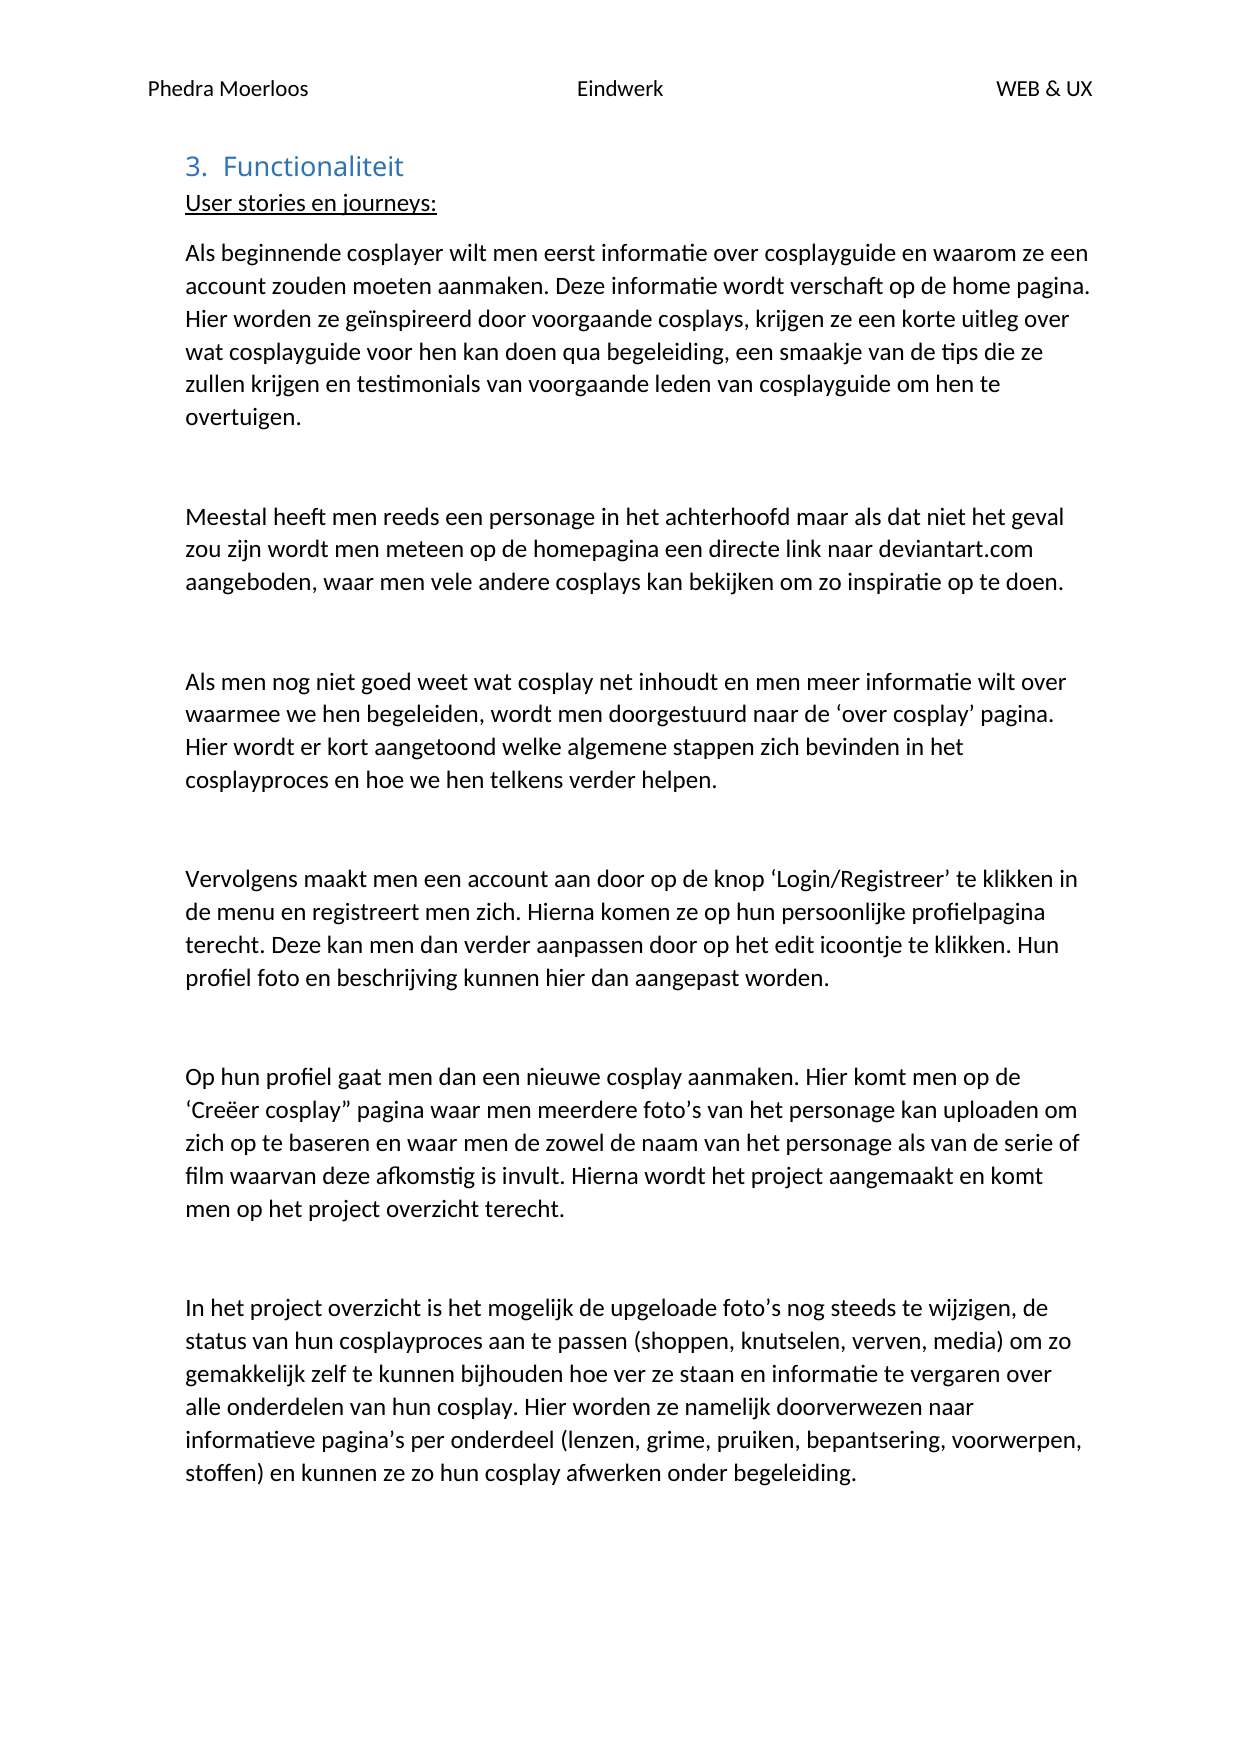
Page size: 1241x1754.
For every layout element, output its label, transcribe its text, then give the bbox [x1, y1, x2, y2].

text User stories en journeys: [185, 187, 1093, 218]
text Als men nog niet goed weet wat cosplay net inhoudt en men meer informatie wilt over waarmee we hen begeleiden, wordt men doorgestuurd naar de ‘over cosplay’ pagina. Hier wordt er kort aangetoond welke algemene stappen zich bevinden in het cosplayproces en hoe we hen telkens verder helpen. [185, 666, 1093, 795]
text Vervolgens maakt men een account aan door op de knop ‘Login/Registreer’ te klikken in de menu en registreert men zich. Hierna komen ze op hun persoonlijke profielpagina terecht. Deze kan men dan verder aanpassen door op het edit icoontje te klikken. Hun profiel foto en beschrijving kunnen hier dan aangepast worden. [185, 864, 1093, 993]
subtitle Functionaliteit [185, 148, 1093, 184]
text Meestal heeft men reeds een personage in het achterhoofd maar als dat niet het geval zou zijn wordt men meteen op de homepagina een directe link naar deviantart.com aangeboden, waar men vele andere cosplays kan bekijken om zo inspiratie op te doen. [185, 501, 1093, 597]
text Op hun profiel gaat men dan een nieuwe cosplay aanmaken. Hier komt men op de ‘Creëer cosplay” pagina waar men meerdere foto’s van het personage kan uploaden om zich op te baseren en waar men de zowel de naam van het personage als van de serie of film waarvan deze afkomstig is invult. Hierna wordt het project aangemaakt en komt men op het project overzicht terecht. [185, 1062, 1093, 1224]
text In het project overzicht is het mogelijk de upgeloade foto’s nog steeds te wijzigen, de status van hun cosplayproces aan te passen (shoppen, knutselen, verven, media) om zo gemakkelijk zelf te kunnen bijhouden hoe ver ze staan en informatie te vergaren over alle onderdelen van hun cosplay. Hier worden ze namelijk doorverwezen naar informatieve pagina’s per onderdeel (lenzen, grime, pruiken, bepantsering, voorwerpen, stoffen) en kunnen ze zo hun cosplay afwerken onder begeleiding. [185, 1292, 1093, 1487]
text Als beginnende cosplayer wilt men eerst informatie over cosplayguide en waarom ze een account zouden moeten aanmaken. Deze informatie wordt verschaft op de home pagina. Hier worden ze geïnspireerd door voorgaande cosplays, krijgen ze een korte uitleg over wat cosplayguide voor hen kan doen qua begeleiding, een smaakje van de tips die ze zullen krijgen en testimonials van voorgaande leden van cosplayguide om hen te overtuigen. [185, 237, 1093, 432]
